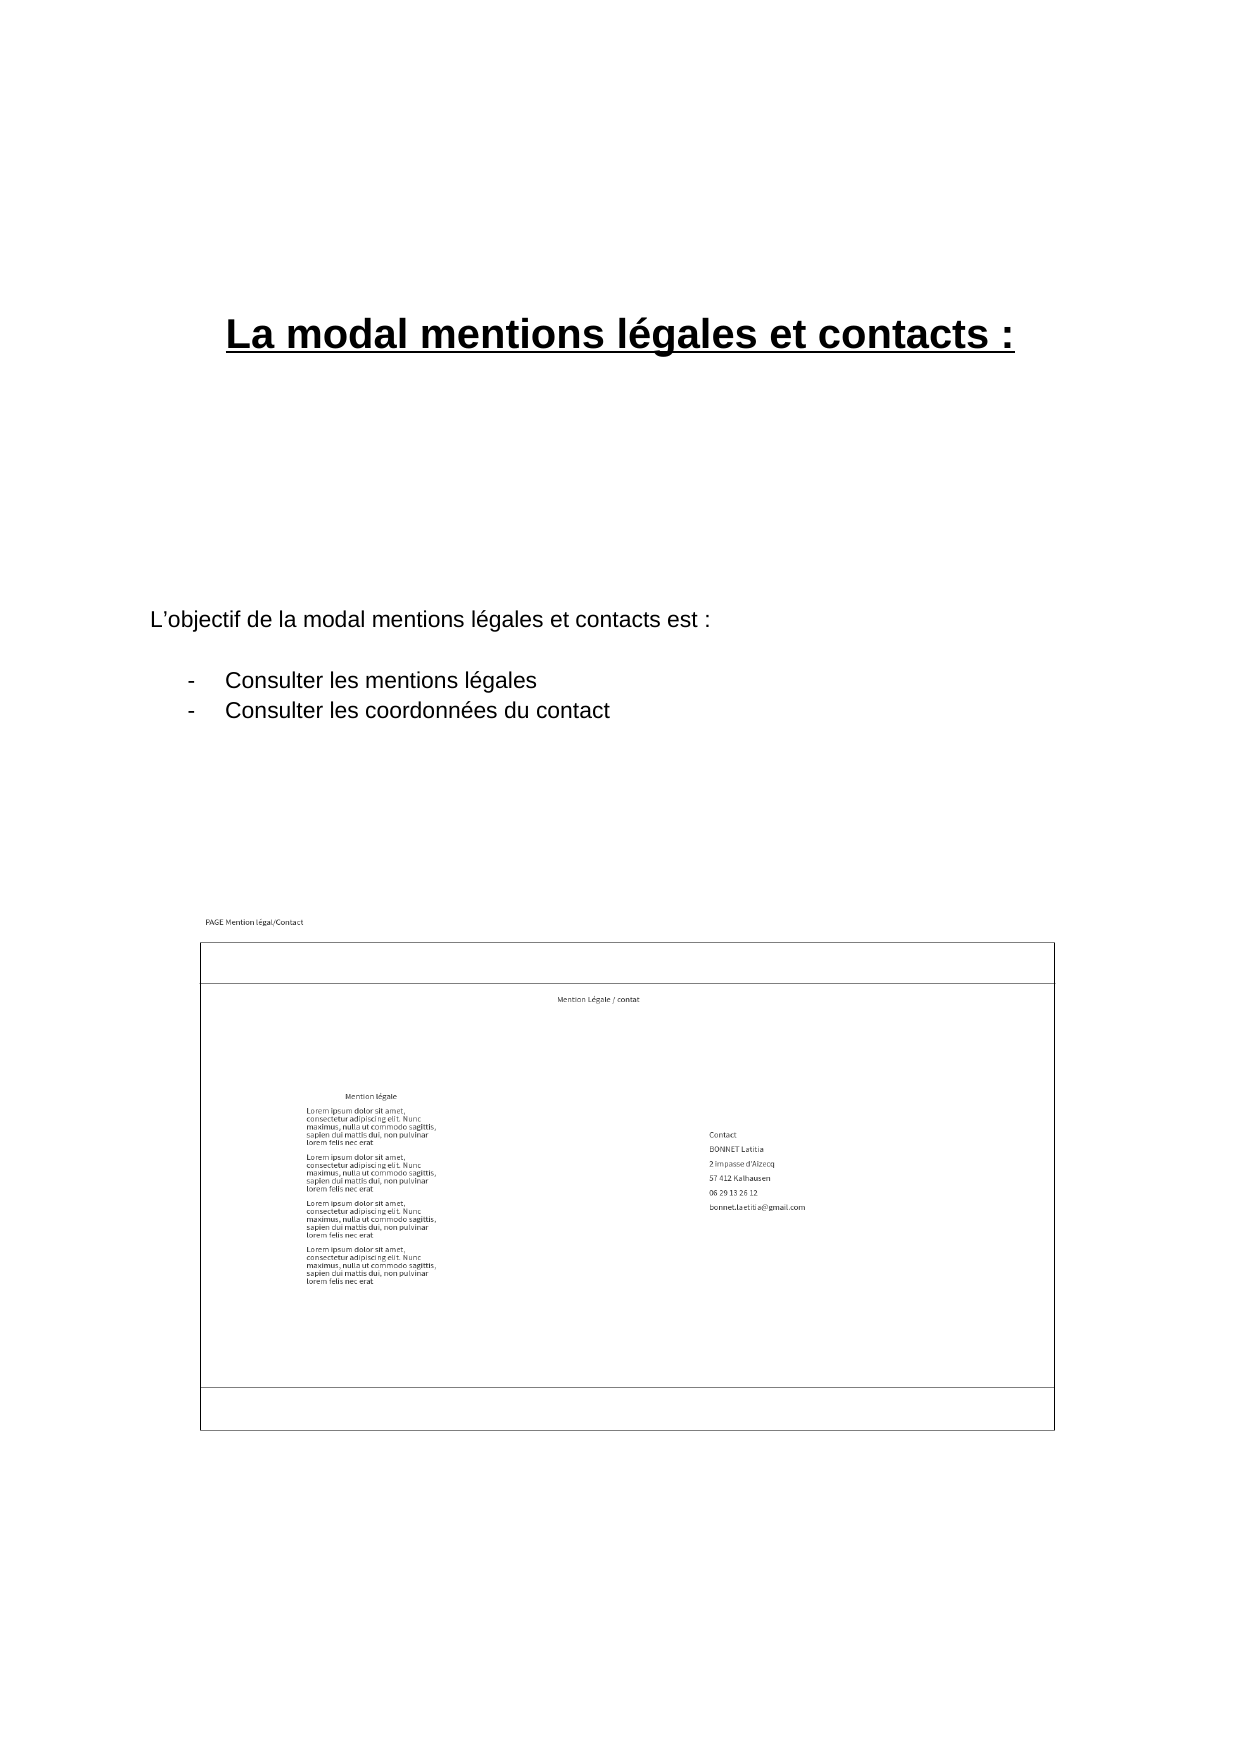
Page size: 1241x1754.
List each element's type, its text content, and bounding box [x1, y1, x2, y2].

text La modal mentions légales et contacts : [150, 309, 1090, 357]
list Consulter les mentions légales [187, 667, 1090, 693]
list Consulter les coordonnées du contact [187, 697, 1090, 723]
text L’objectif de la modal mentions légales et contacts est : [150, 606, 1090, 632]
picture [150, 908, 1091, 1502]
